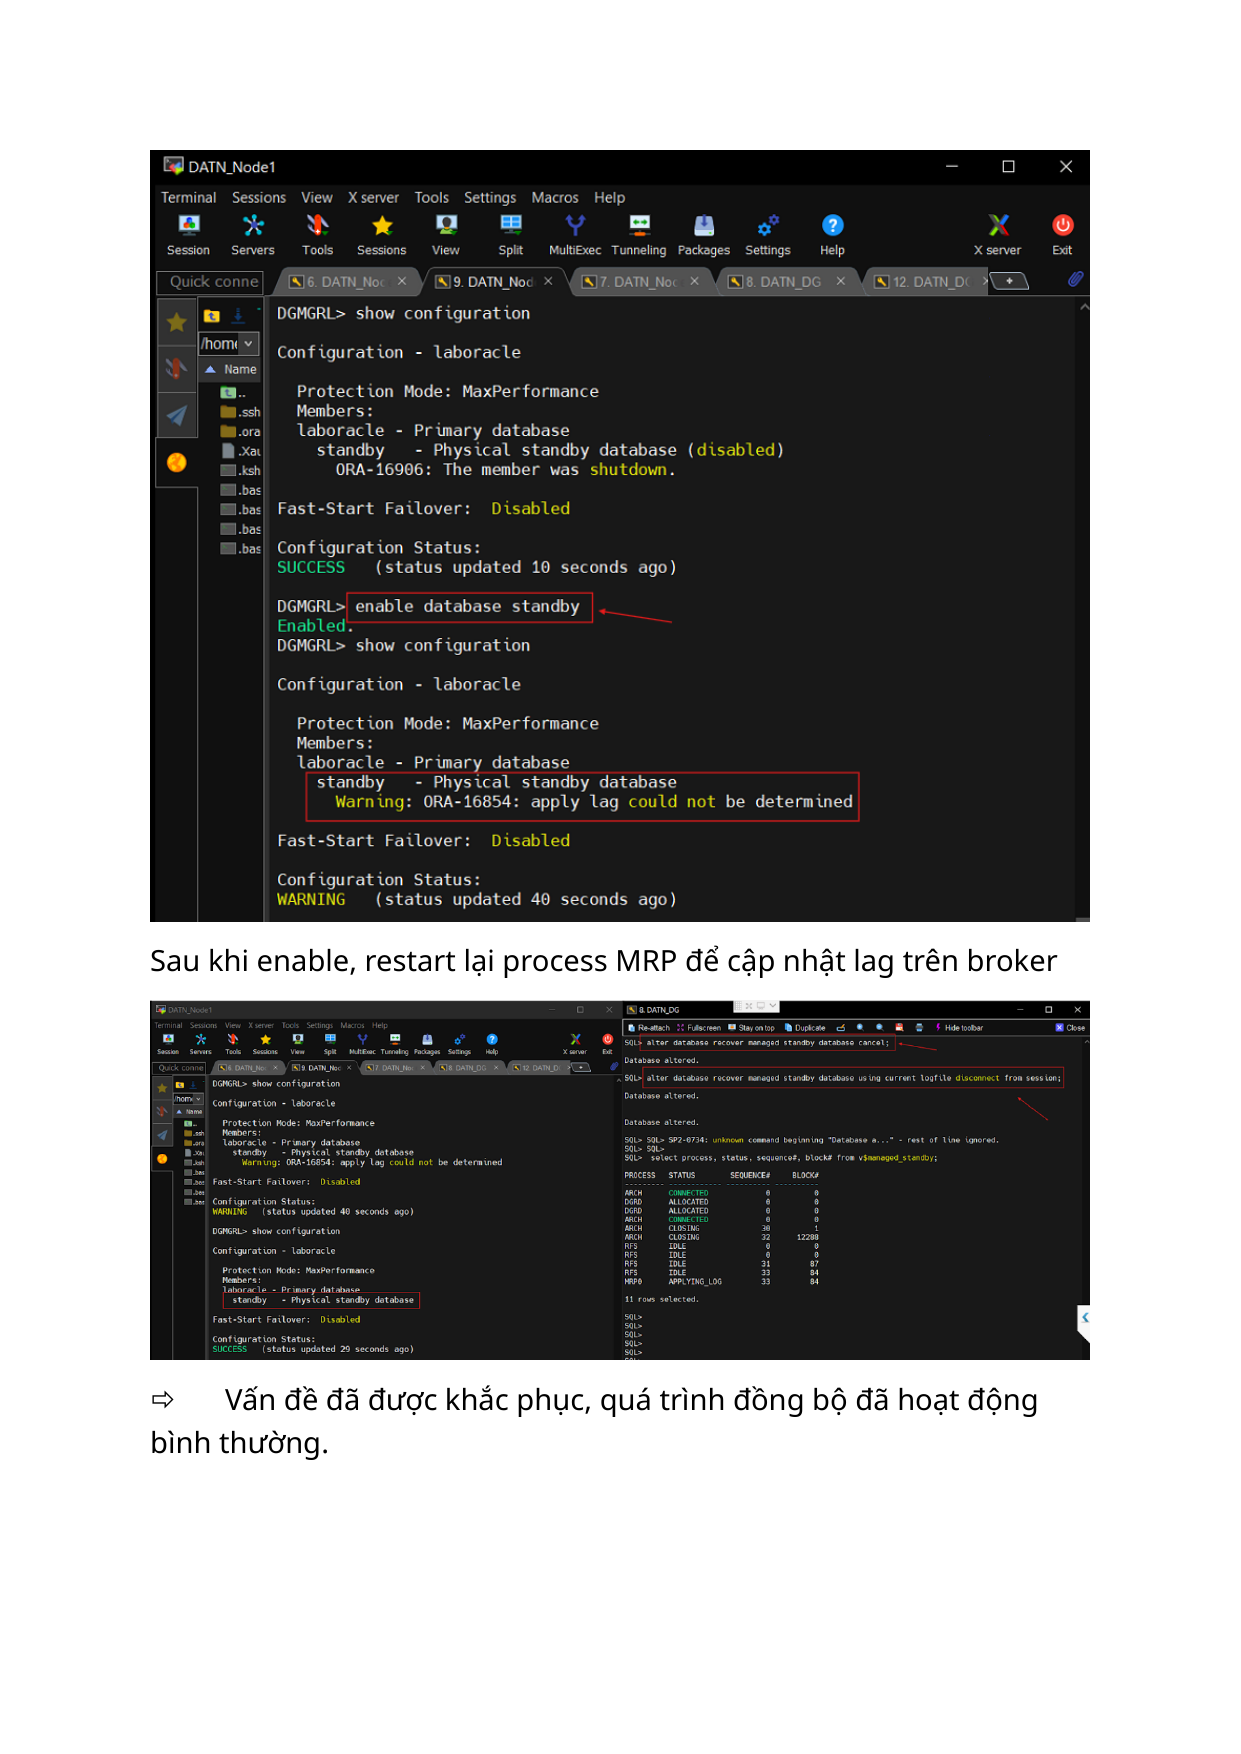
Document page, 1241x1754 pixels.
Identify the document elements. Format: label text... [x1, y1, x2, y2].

list Vấn đề đã được khắc phục, quá trình đồng bộ đã hoạt động bình thường. [150, 1379, 1090, 1462]
text Sau khi enable, restart lại process MRP để cập nhật lag trên broker [150, 940, 1090, 980]
picture [150, 150, 1090, 922]
picture [150, 1000, 1090, 1360]
